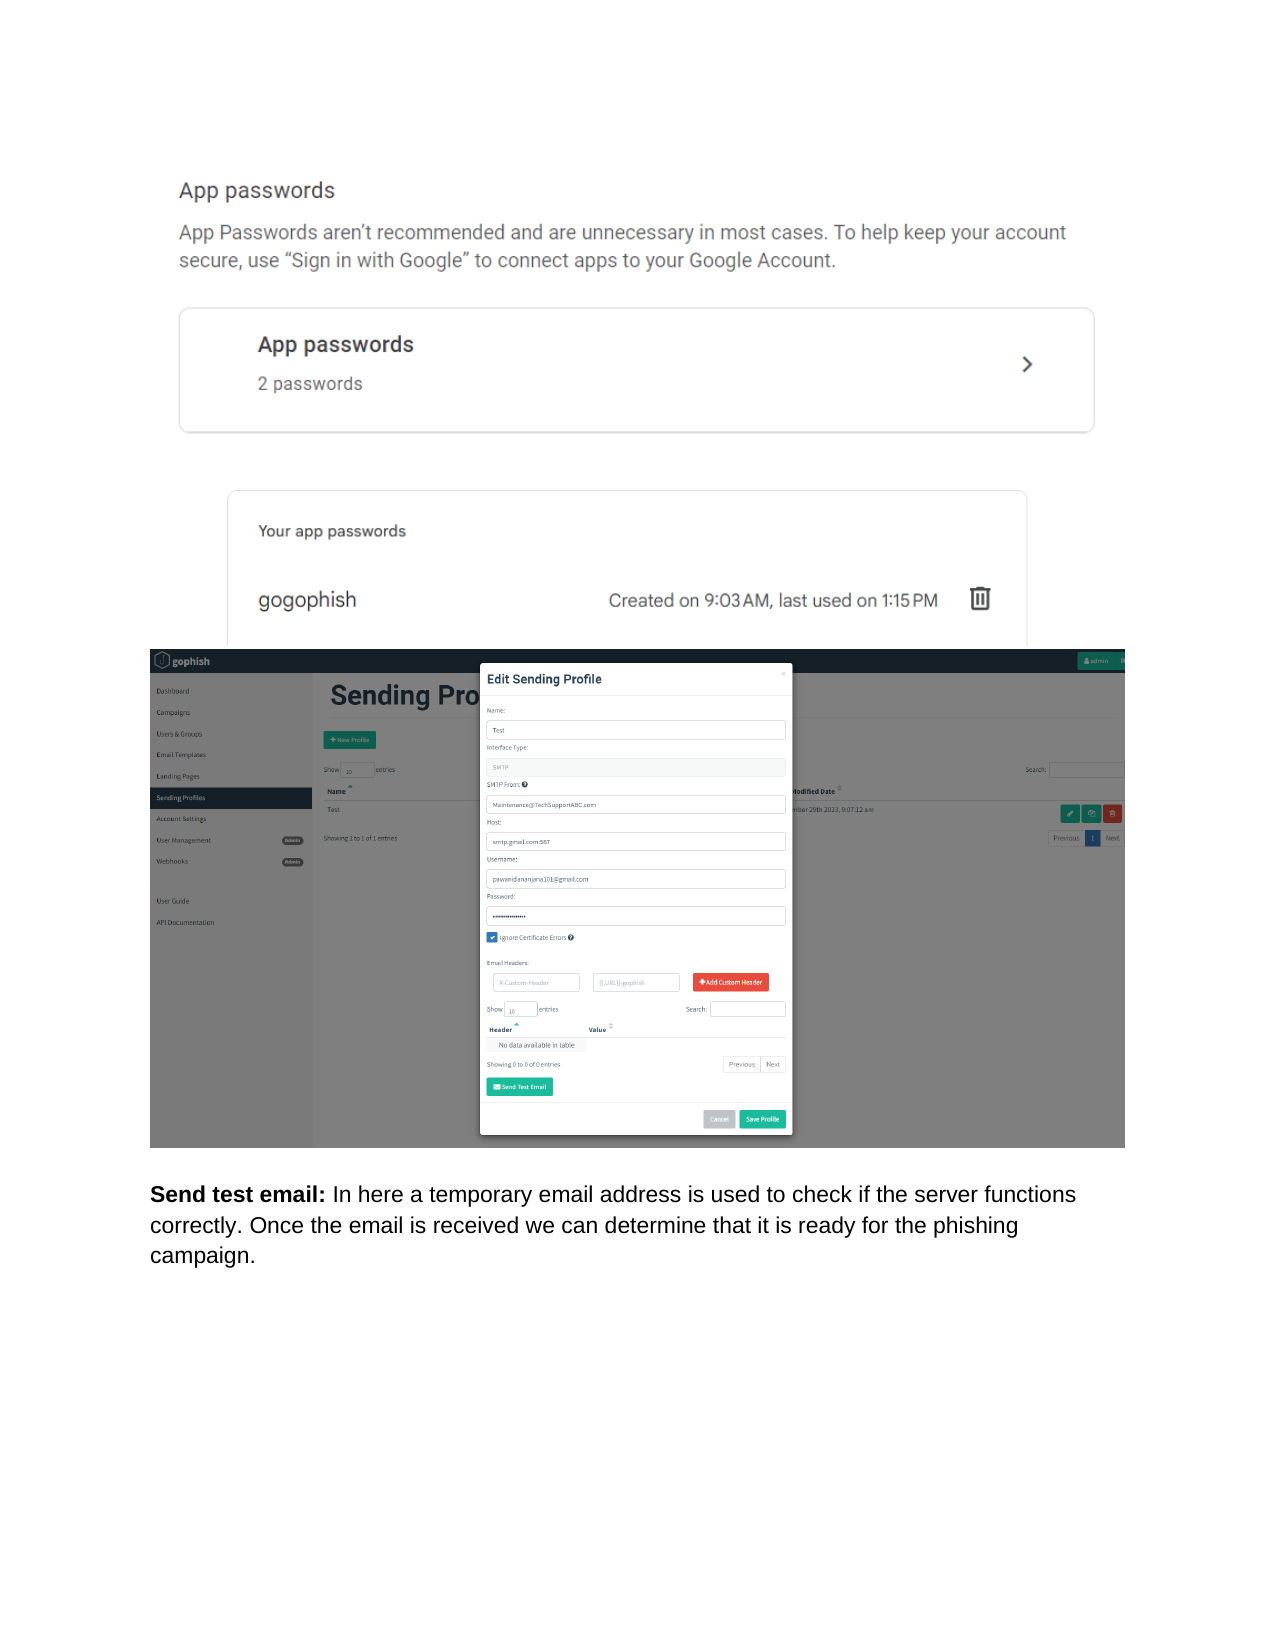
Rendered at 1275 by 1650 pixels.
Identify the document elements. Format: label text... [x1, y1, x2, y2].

picture [150, 150, 1125, 457]
text Send test email: In here a temporary email address is used to check if the server functions correctly. Once the email is received we can determine that it is ready for the phishing campaign. [150, 1181, 1125, 1268]
picture [150, 460, 1125, 646]
picture [150, 649, 1125, 1148]
